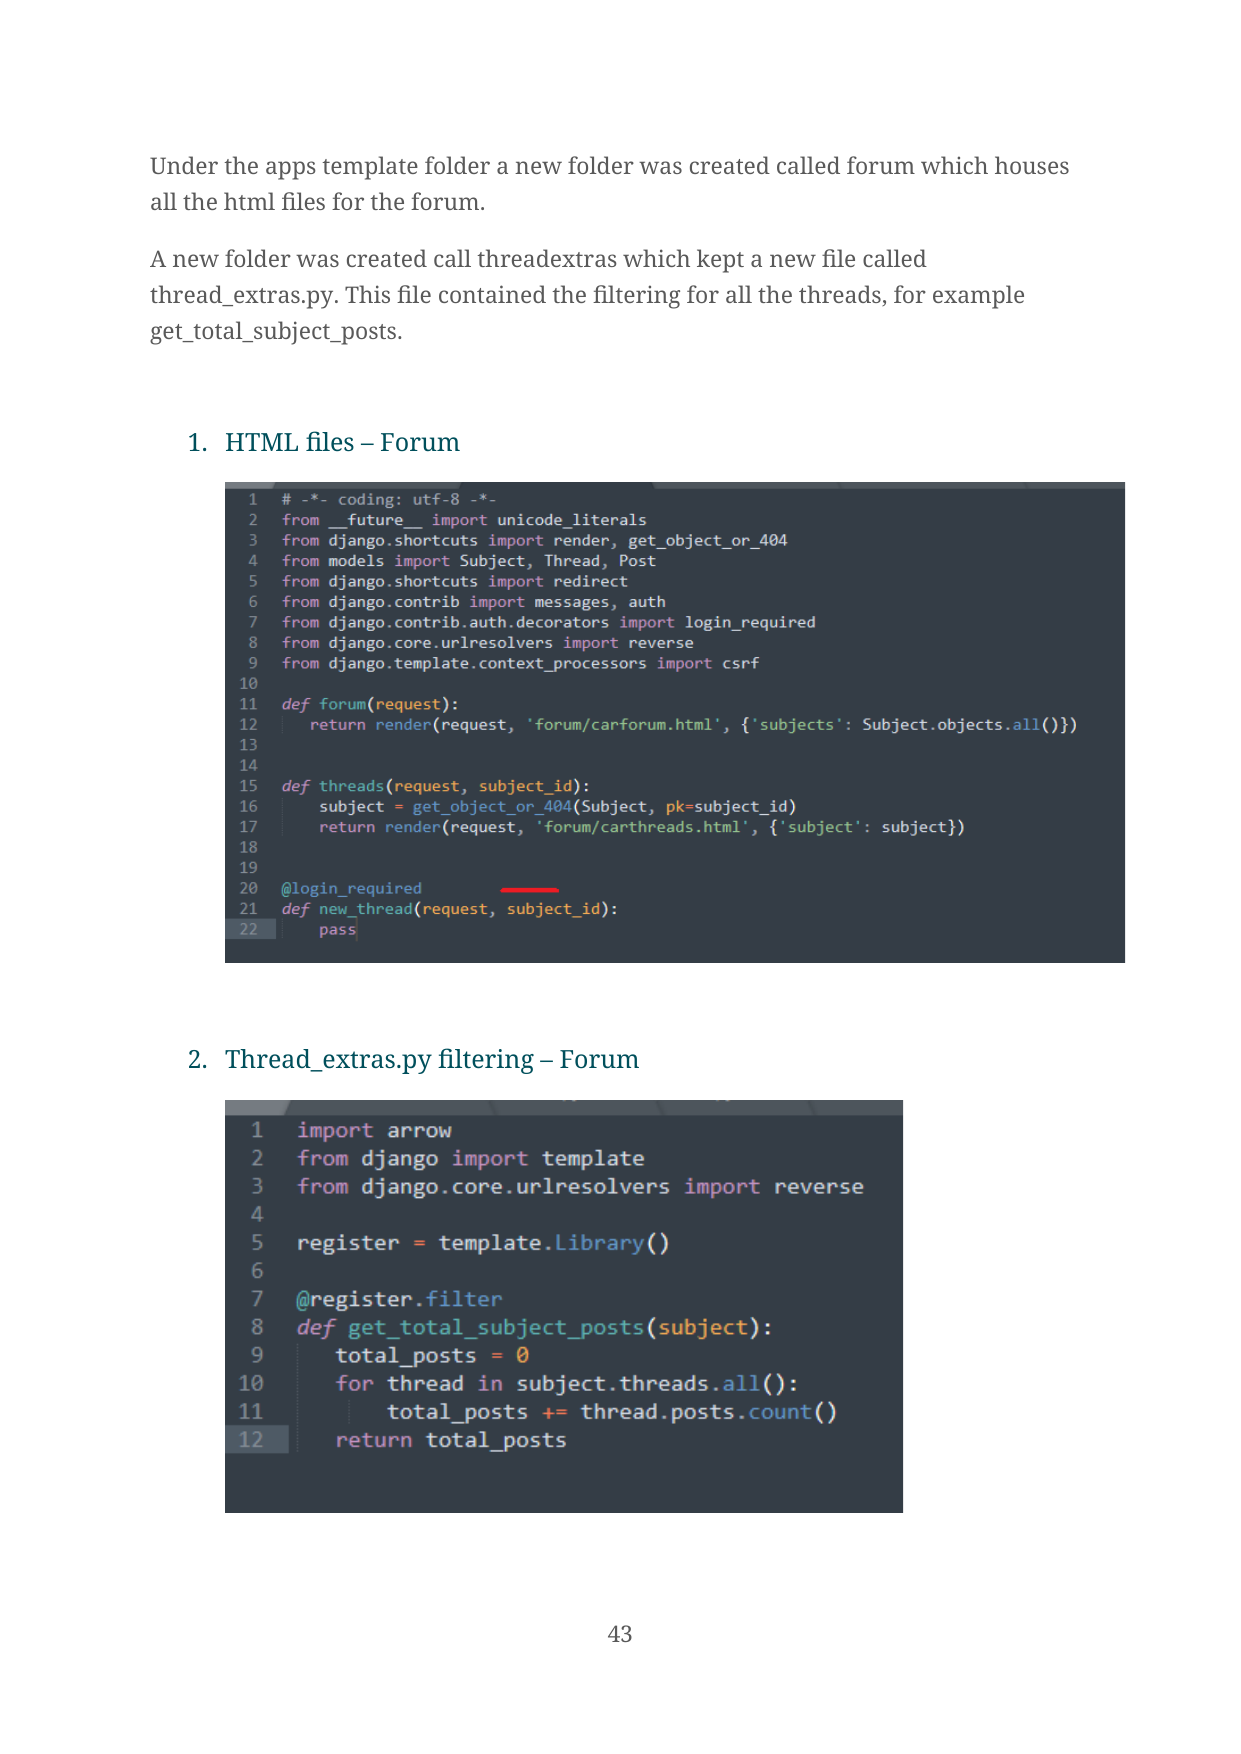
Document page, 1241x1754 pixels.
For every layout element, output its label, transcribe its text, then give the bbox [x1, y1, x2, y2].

picture [225, 1100, 904, 1513]
text A new folder was created call threadextras which kept a new file called thread_extras.py. This file contained the filtering for all the threads, for example get_total_subject_posts. [150, 243, 1090, 346]
picture [225, 482, 1125, 963]
list Thread_extras.py filtering – Forum [187, 1042, 1090, 1076]
list HTML files – Forum [187, 424, 1090, 458]
text Under the apps template folder a new folder was created called forum which houses all the html files for the forum. [150, 150, 1090, 217]
